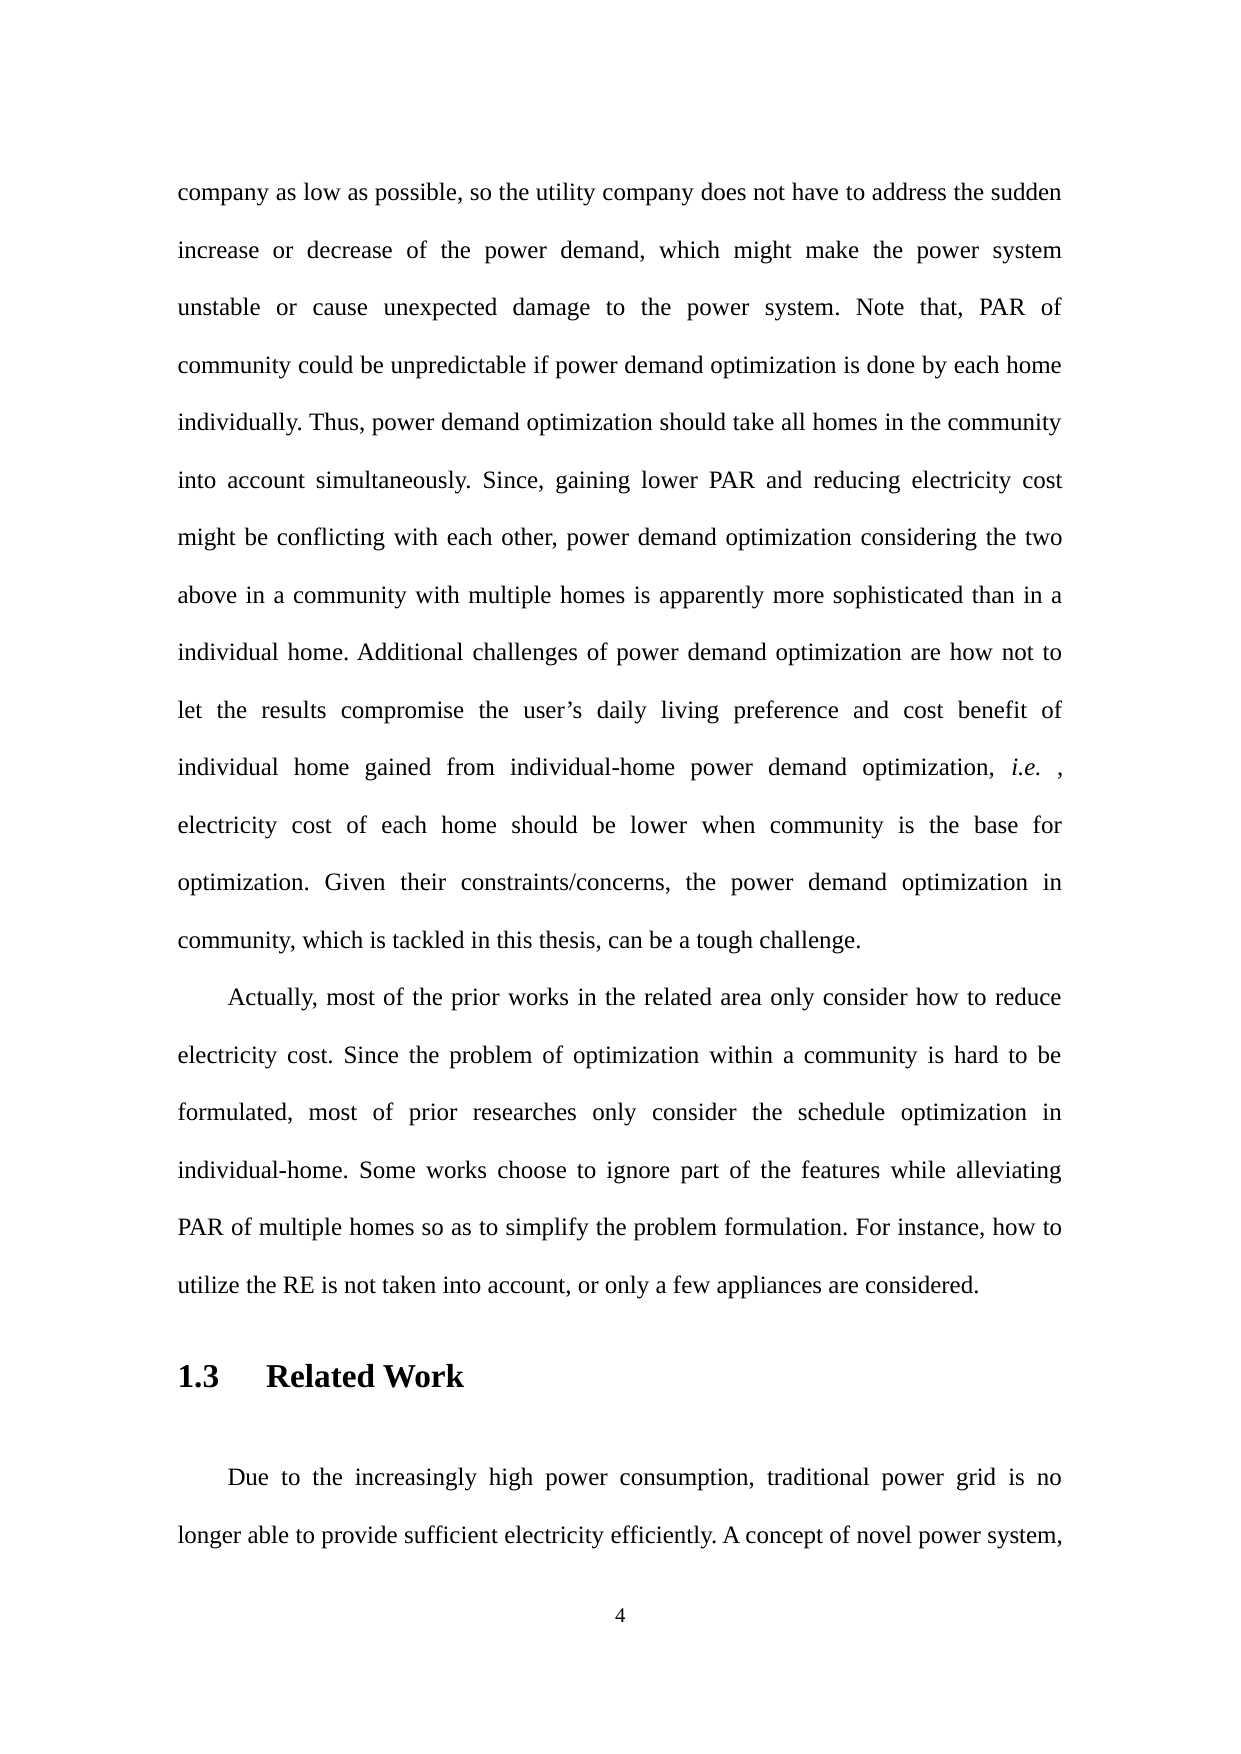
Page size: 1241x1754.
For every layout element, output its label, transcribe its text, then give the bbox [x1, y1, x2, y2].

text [177, 1462, 1063, 1548]
text Actually, most of the prior works in the related area only consider how to reduce electricity cost. Since the problem of optimization within a community is hard to be formulated, most of prior researches only consider the schedule optimization in individual-home. Some works choose to ignore part of the features while alleviating PAR of multiple homes so as to simplify the problem formulation. For instance, how to utilize the RE is not taken into account, or only a few appliances are considered. [177, 982, 1063, 1298]
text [177, 177, 1063, 953]
subtitle Related Work [177, 1356, 1063, 1395]
